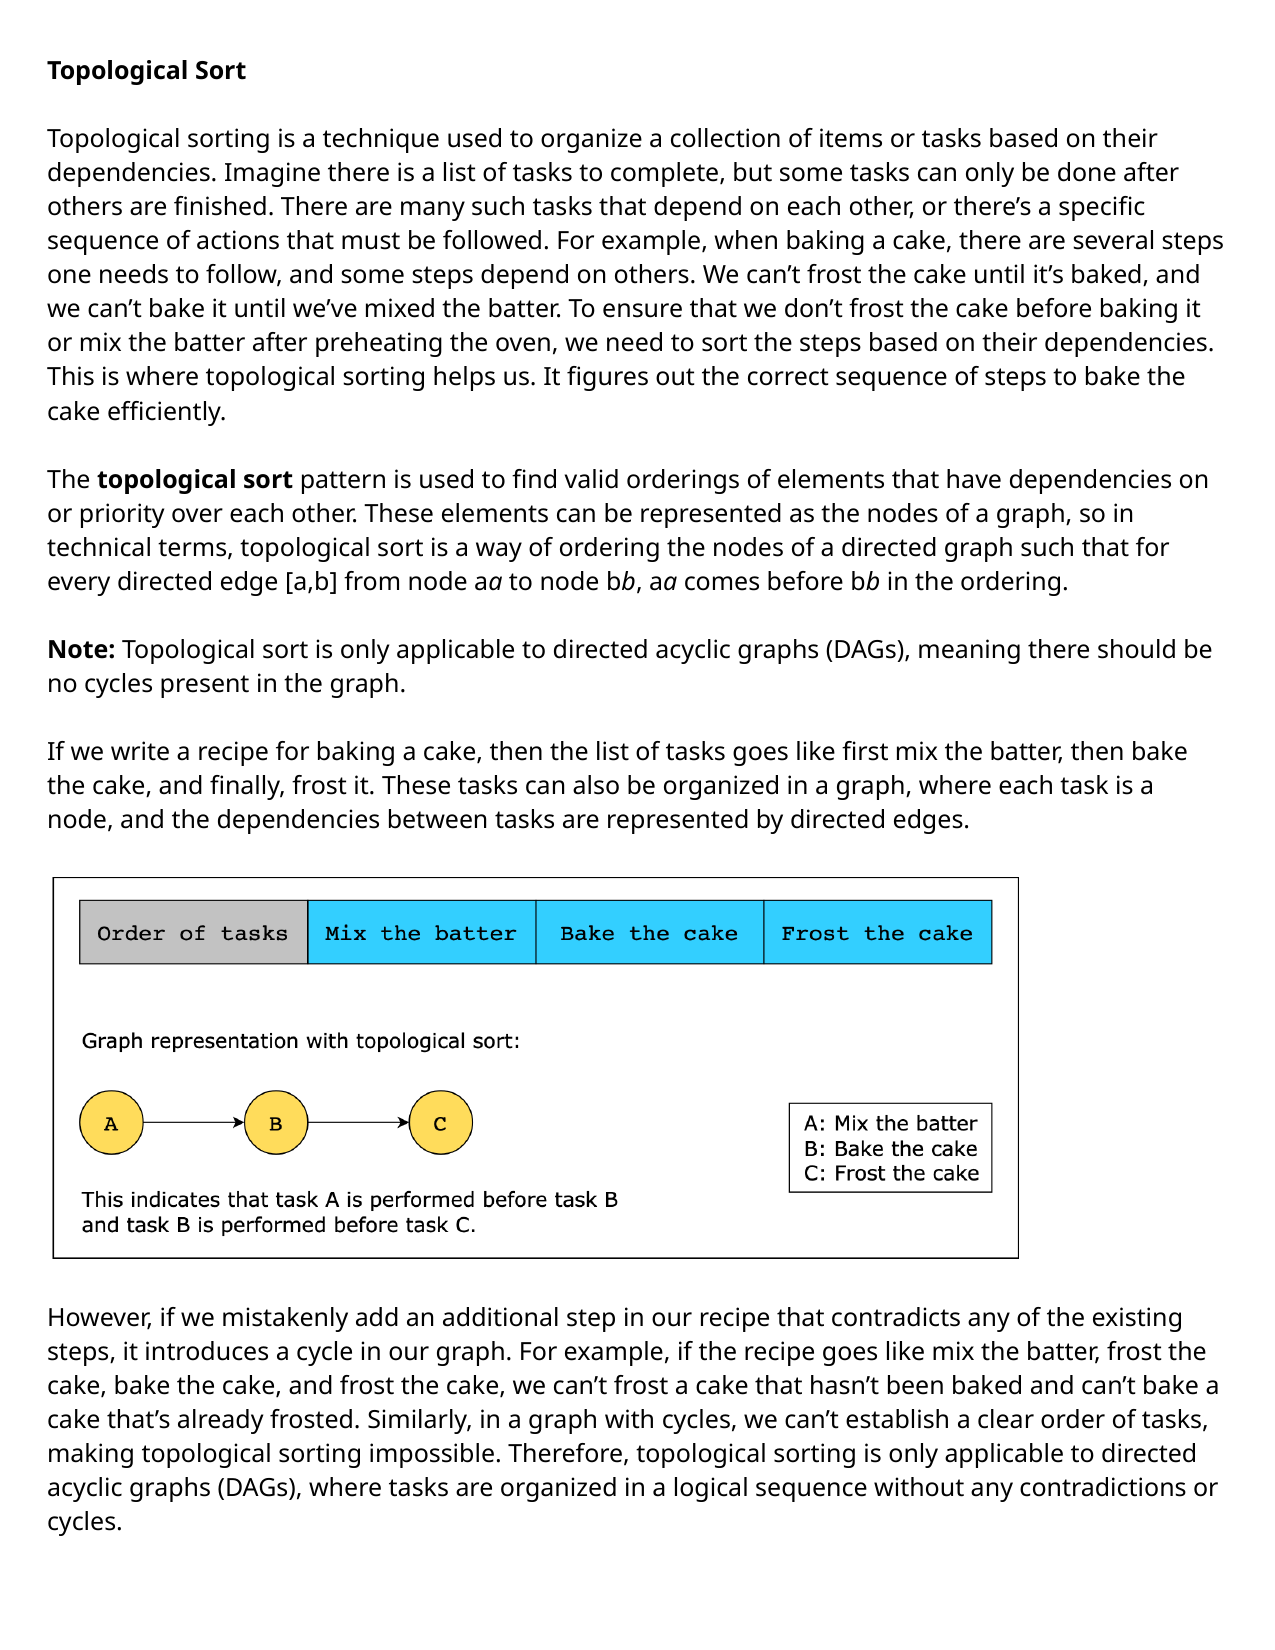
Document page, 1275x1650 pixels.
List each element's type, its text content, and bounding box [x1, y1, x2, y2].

text The topological sort pattern is used to find valid orderings of elements that have dependencies on or priority over each other. These elements can be represented as the nodes of a graph, so in technical terms, topological sort is a way of ordering the nodes of a directed graph such that for every directed edge [a,b] from node aa to node bb, aa comes before bb in the ordering. [47, 461, 1228, 597]
text Topological sorting is a technique used to organize a collection of items or tasks based on their dependencies. Imagine there is a list of tasks to complete, but some tasks can only be done after others are finished. There are many such tasks that depend on each other, or there’s a specific sequence of actions that must be followed. For example, when baking a cake, there are several steps one needs to follow, and some steps depend on others. We can’t frost the cake until it’s baked, and we can’t bake it until we’ve mixed the batter. To ensure that we don’t frost the cake before baking it or mix the batter after preheating the oven, we need to sort the steps based on their dependencies. This is where topological sorting helps us. It figures out the correct sequence of steps to bake the cake efficiently. [47, 121, 1228, 427]
text Note: Topological sort is only applicable to directed acyclic graphs (DAGs), meaning there should be no cycles present in the graph. [47, 632, 1228, 700]
text However, if we mistakenly add an additional step in our recipe that contradicts any of the existing steps, it introduces a cycle in our graph. For example, if the recipe goes like mix the batter, frost the cake, bake the cake, and frost the cake, we can’t frost a cake that hasn’t been baked and can’t bake a cake that’s already frosted. Similarly, in a graph with cycles, we can’t establish a clear order of tasks, making topological sorting impossible. Therefore, topological sorting is only applicable to directed acyclic graphs (DAGs), where tasks are organized in a logical sequence without any contradictions or cycles. [47, 1299, 1228, 1538]
text If we write a recipe for baking a cake, then the list of tasks goes like first mix the batter, then bake the cake, and finally, frost it. These tasks can also be organized in a graph, where each task is a node, and the dependencies between tasks are represented by directed edges. [47, 734, 1228, 836]
picture [46, 870, 1030, 1266]
text Topological Sort [47, 52, 1228, 87]
